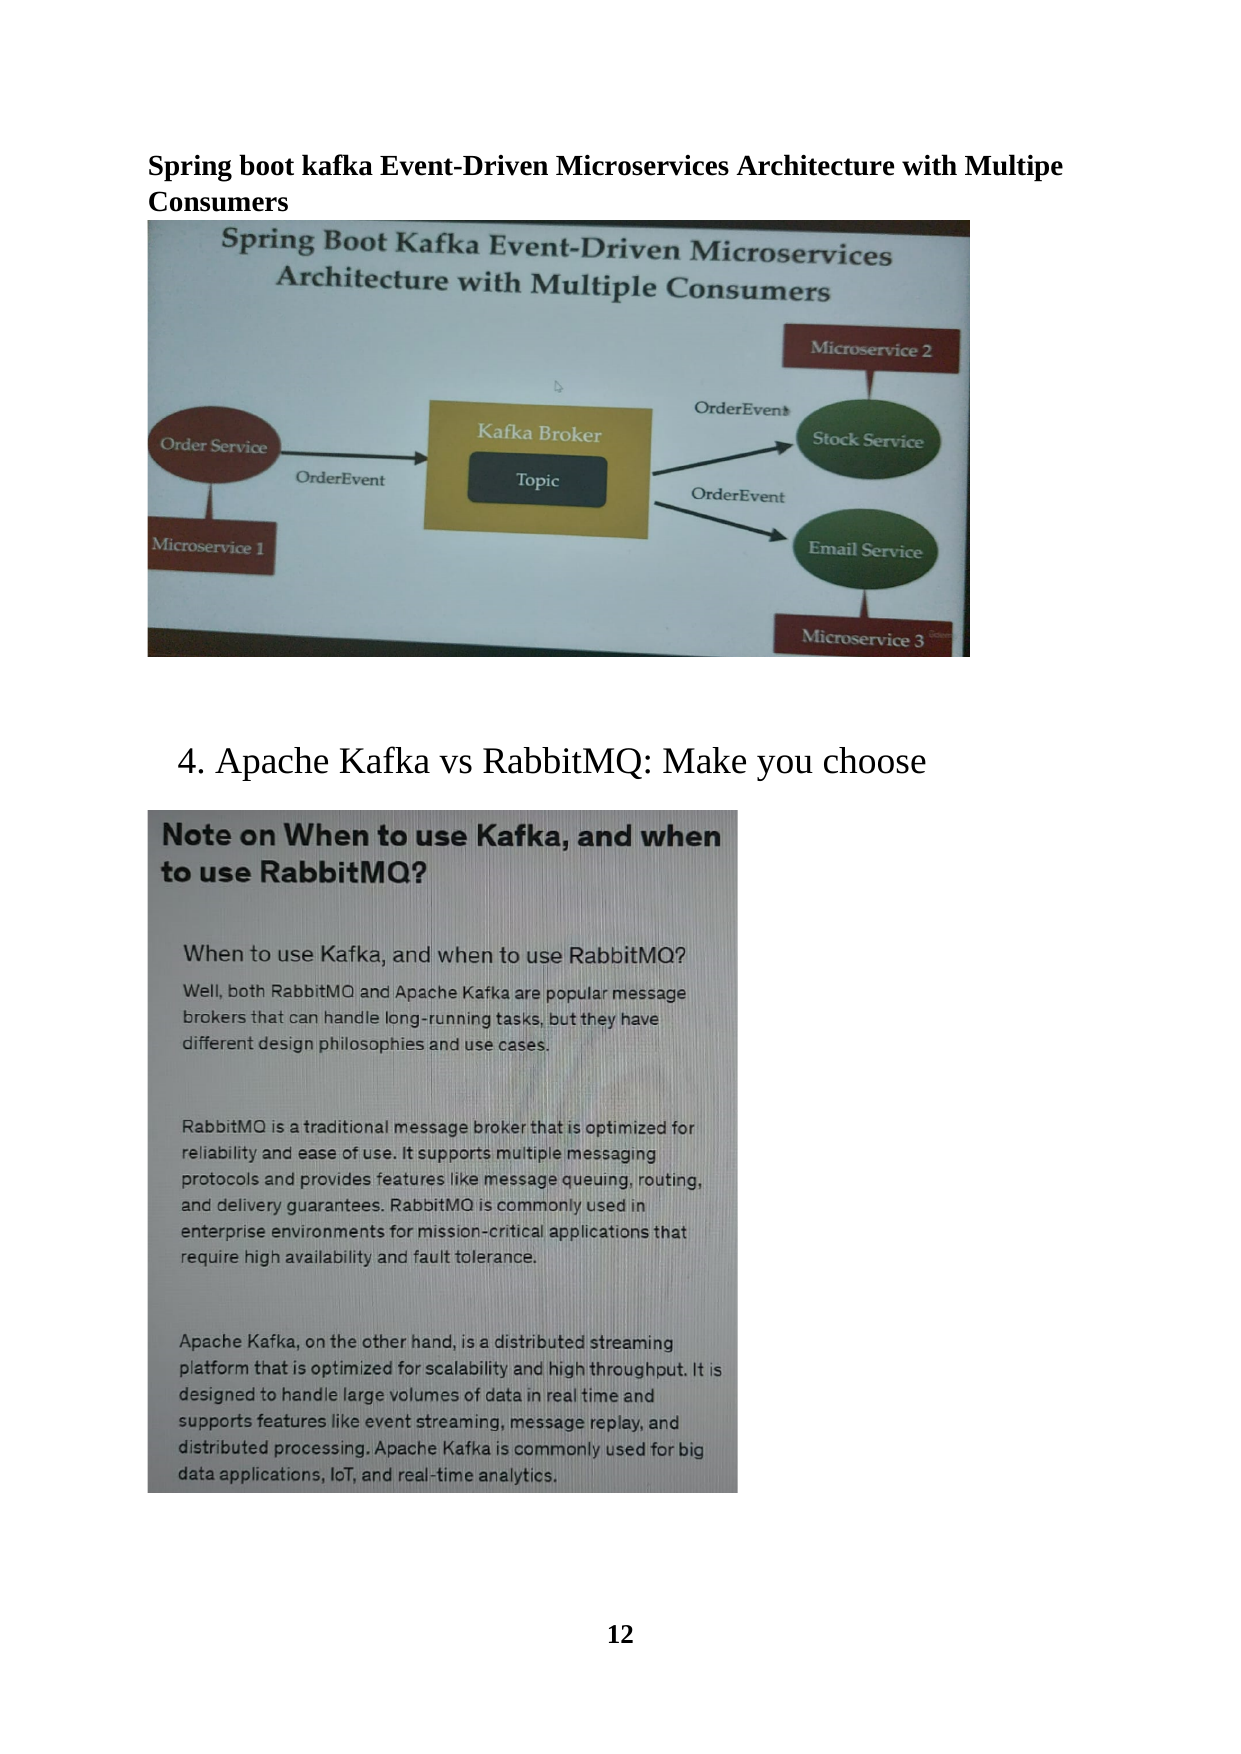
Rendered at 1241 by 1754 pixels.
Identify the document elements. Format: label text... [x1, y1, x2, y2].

subtitle Spring boot kafka Event-Driven Microservices Architecture with Multipe Consumers [148, 148, 1093, 217]
picture [147, 220, 970, 657]
picture [147, 810, 738, 1493]
subtitle Apache Kafka vs RabbitMQ: Make you choose [177, 738, 1093, 781]
